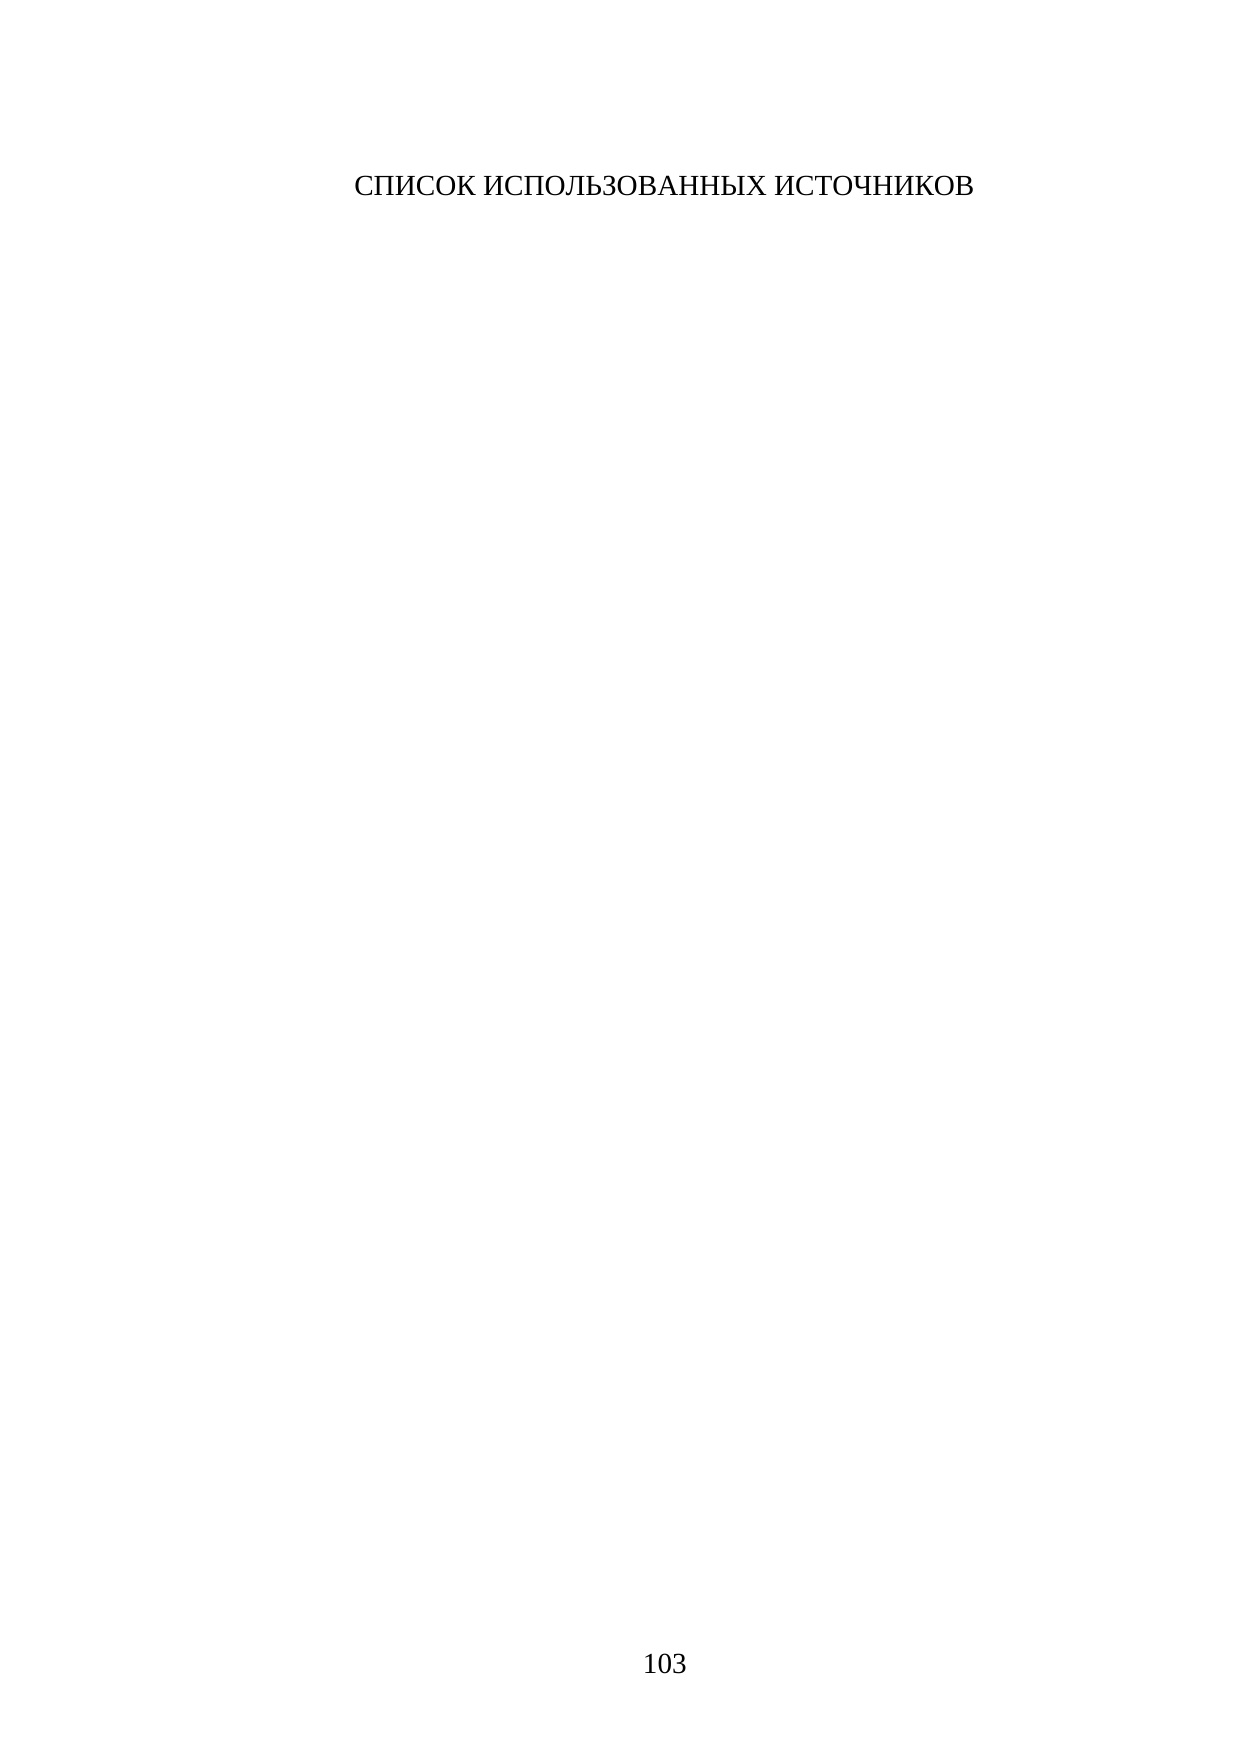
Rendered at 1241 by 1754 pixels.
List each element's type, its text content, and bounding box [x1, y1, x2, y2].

subtitle СПИСОК ИСПОЛЬЗОВАННЫХ ИСТОЧНИКОВ [177, 168, 1152, 202]
